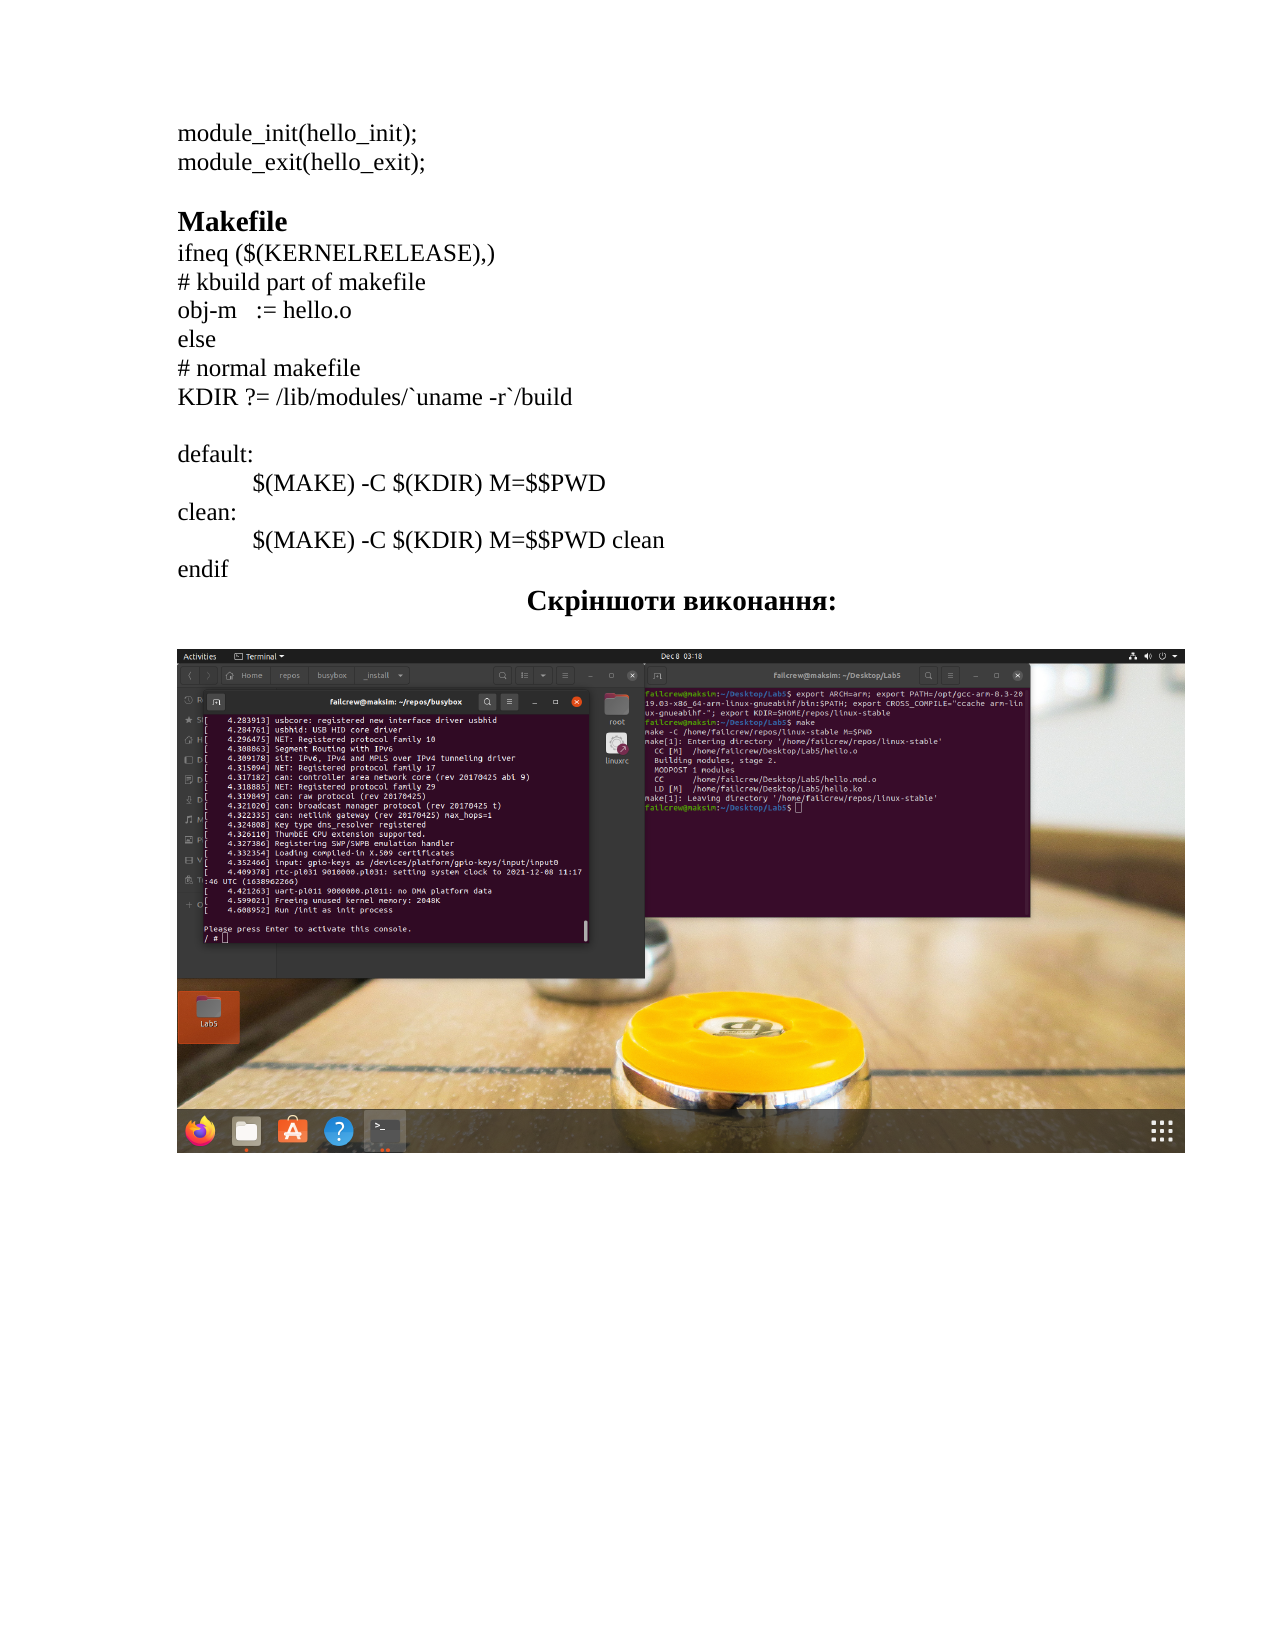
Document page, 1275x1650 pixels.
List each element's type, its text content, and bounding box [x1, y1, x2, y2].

text # kbuild part of makefile [177, 267, 1186, 295]
text obj-m := hello.o [177, 295, 1186, 324]
text KDIR ?= /lib/modules/`uname -r`/build [177, 382, 1186, 410]
text default: [177, 439, 1186, 468]
text else [177, 324, 1186, 353]
picture [177, 649, 1185, 1153]
text Makefile [177, 204, 1186, 238]
text module_exit(hello_exit); [177, 147, 1186, 176]
text endif [177, 554, 1186, 583]
text clean: [177, 497, 1186, 525]
text $(MAKE) -C $(KDIR) M=$$PWD clean [177, 525, 1186, 554]
text Скріншоти виконання: [177, 583, 1186, 616]
text ifneq ($(KERNELRELEASE),) [177, 238, 1186, 267]
text $(MAKE) -C $(KDIR) M=$$PWD [177, 468, 1186, 497]
text module_init(hello_init); [177, 118, 1186, 147]
text # normal makefile [177, 353, 1186, 382]
